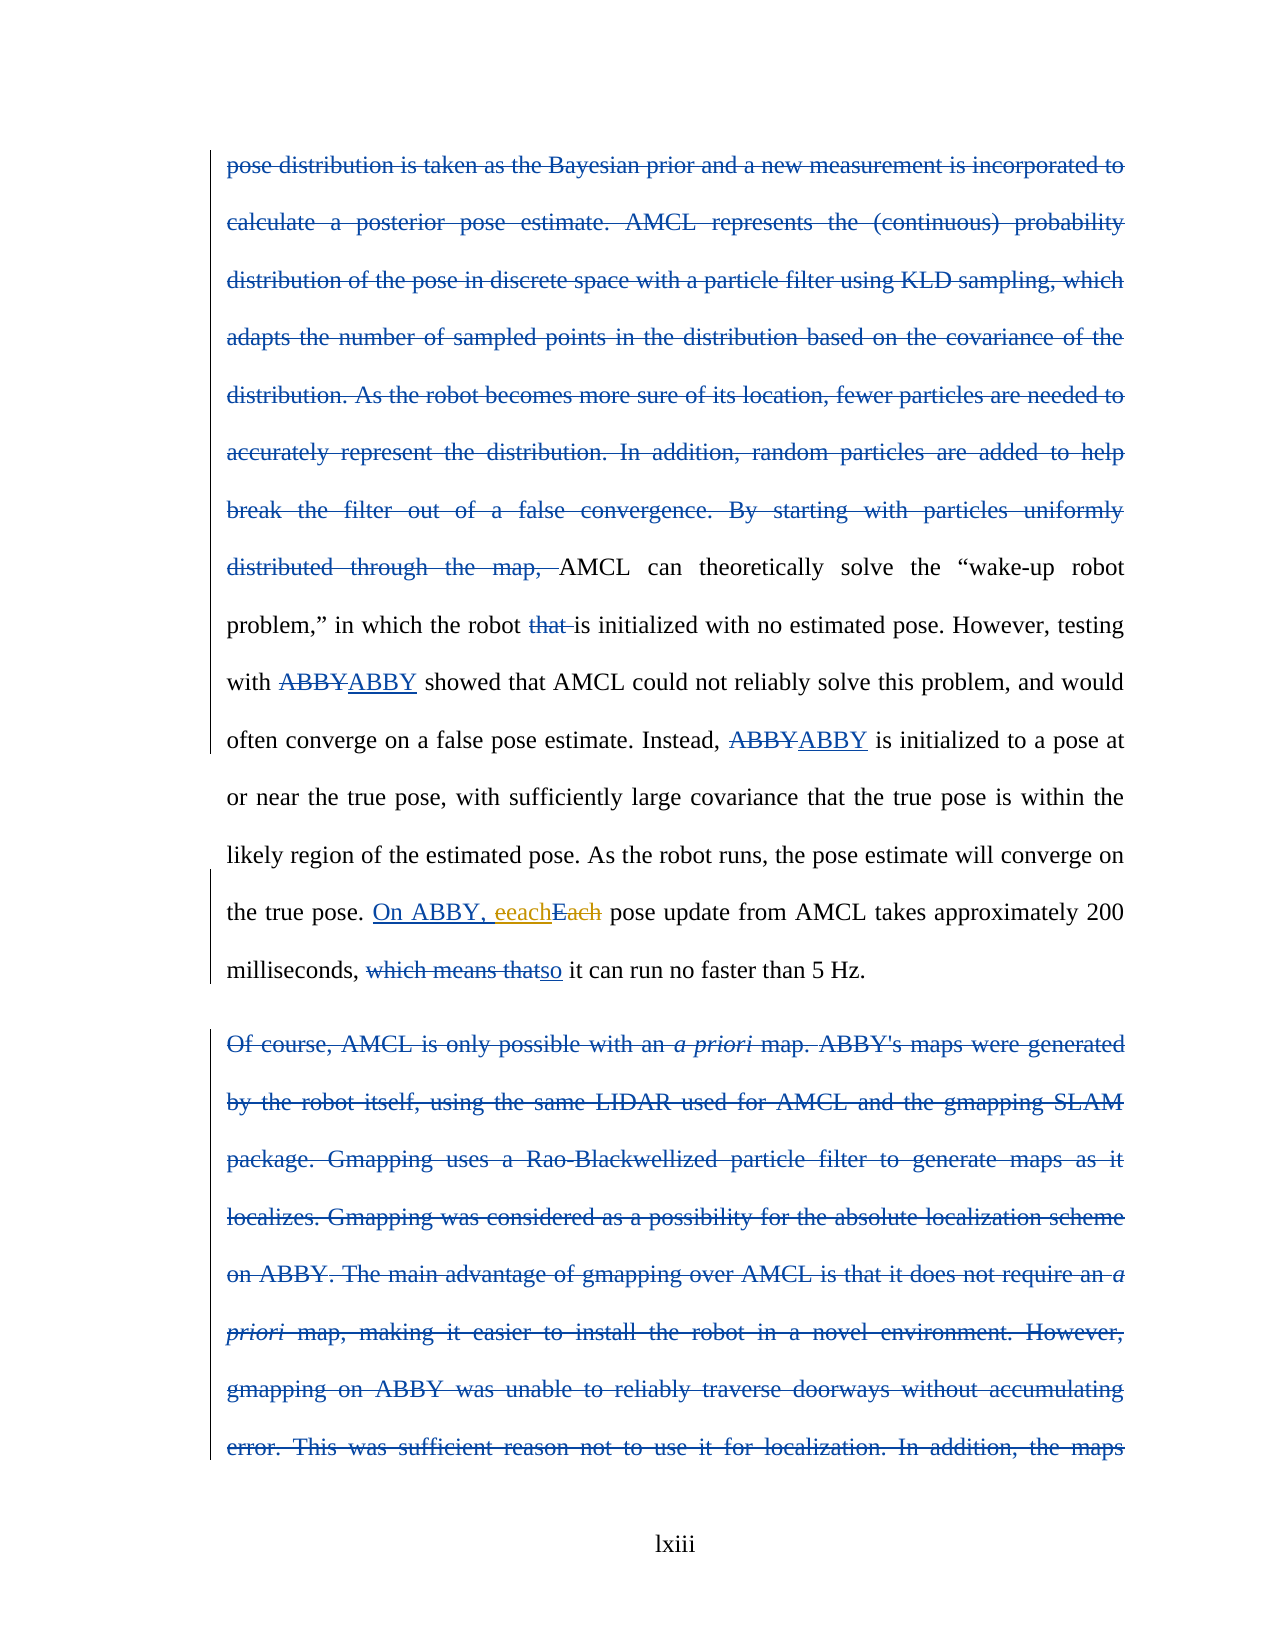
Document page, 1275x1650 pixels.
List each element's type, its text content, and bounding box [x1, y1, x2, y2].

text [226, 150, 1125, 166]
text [226, 167, 1125, 223]
